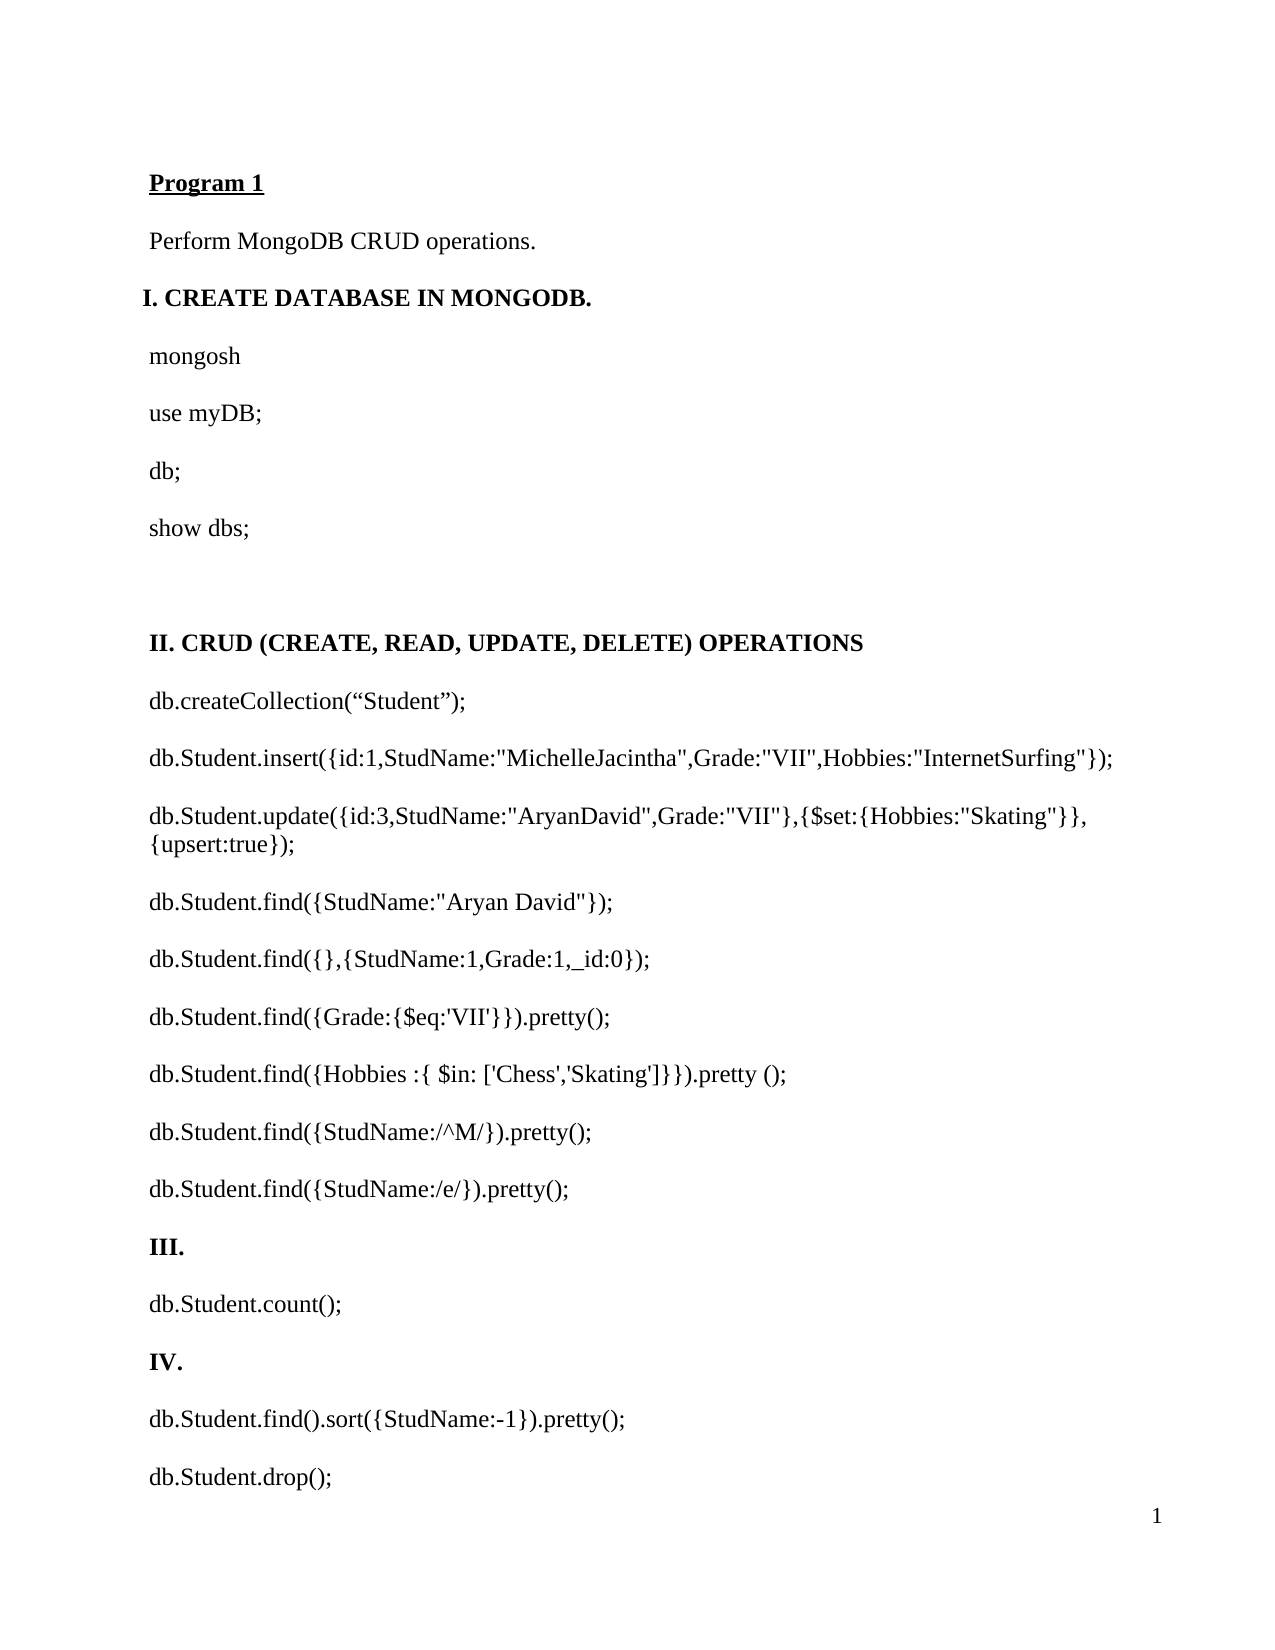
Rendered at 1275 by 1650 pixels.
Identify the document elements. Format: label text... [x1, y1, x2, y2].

text db.Student.update({id:3,StudName:"AryanDavid",Grade:"VII"},{$set:{Hobbies:"Skating"}},{upsert:true}); [149, 801, 1162, 858]
text I. CREATE DATABASE IN MONGODB. [142, 283, 1162, 312]
text db.Student.find().sort({StudName:-1}).pretty(); [149, 1404, 1162, 1433]
text db.Student.drop(); [149, 1462, 1162, 1491]
text db.Student.find({StudName:/e/}).pretty(); [149, 1174, 1162, 1203]
subtitle Program 1 [149, 168, 1162, 197]
text db; [149, 456, 1162, 484]
text show dbs; [149, 513, 1162, 542]
text III. [149, 1232, 1162, 1261]
text Perform MongoDB CRUD operations. [149, 226, 1162, 254]
text db.createCollection(“Student”); [149, 686, 1162, 714]
text db.Student.find({Hobbies :{ $in: ['Chess','Skating']}}).pretty (); [149, 1059, 1162, 1088]
text db.Student.find({StudName:/^M/}).pretty(); [149, 1117, 1162, 1146]
text II. CRUD (CREATE, READ, UPDATE, DELETE) OPERATIONS [149, 628, 1162, 657]
text db.Student.insert({id:1,StudName:"MichelleJacintha",Grade:"VII",Hobbies:"InternetSurfing"}); [149, 743, 1162, 772]
text use myDB; [149, 398, 1162, 427]
text db.Student.find({Grade:{$eq:'VII'}}).pretty(); [149, 1002, 1162, 1031]
text db.Student.find({},{StudName:1,Grade:1,_id:0}); [149, 944, 1162, 973]
text IV. [149, 1347, 1162, 1376]
text mongosh [149, 341, 1162, 369]
text db.Student.find({StudName:"Aryan David"}); [149, 887, 1162, 916]
text db.Student.count(); [149, 1289, 1162, 1318]
